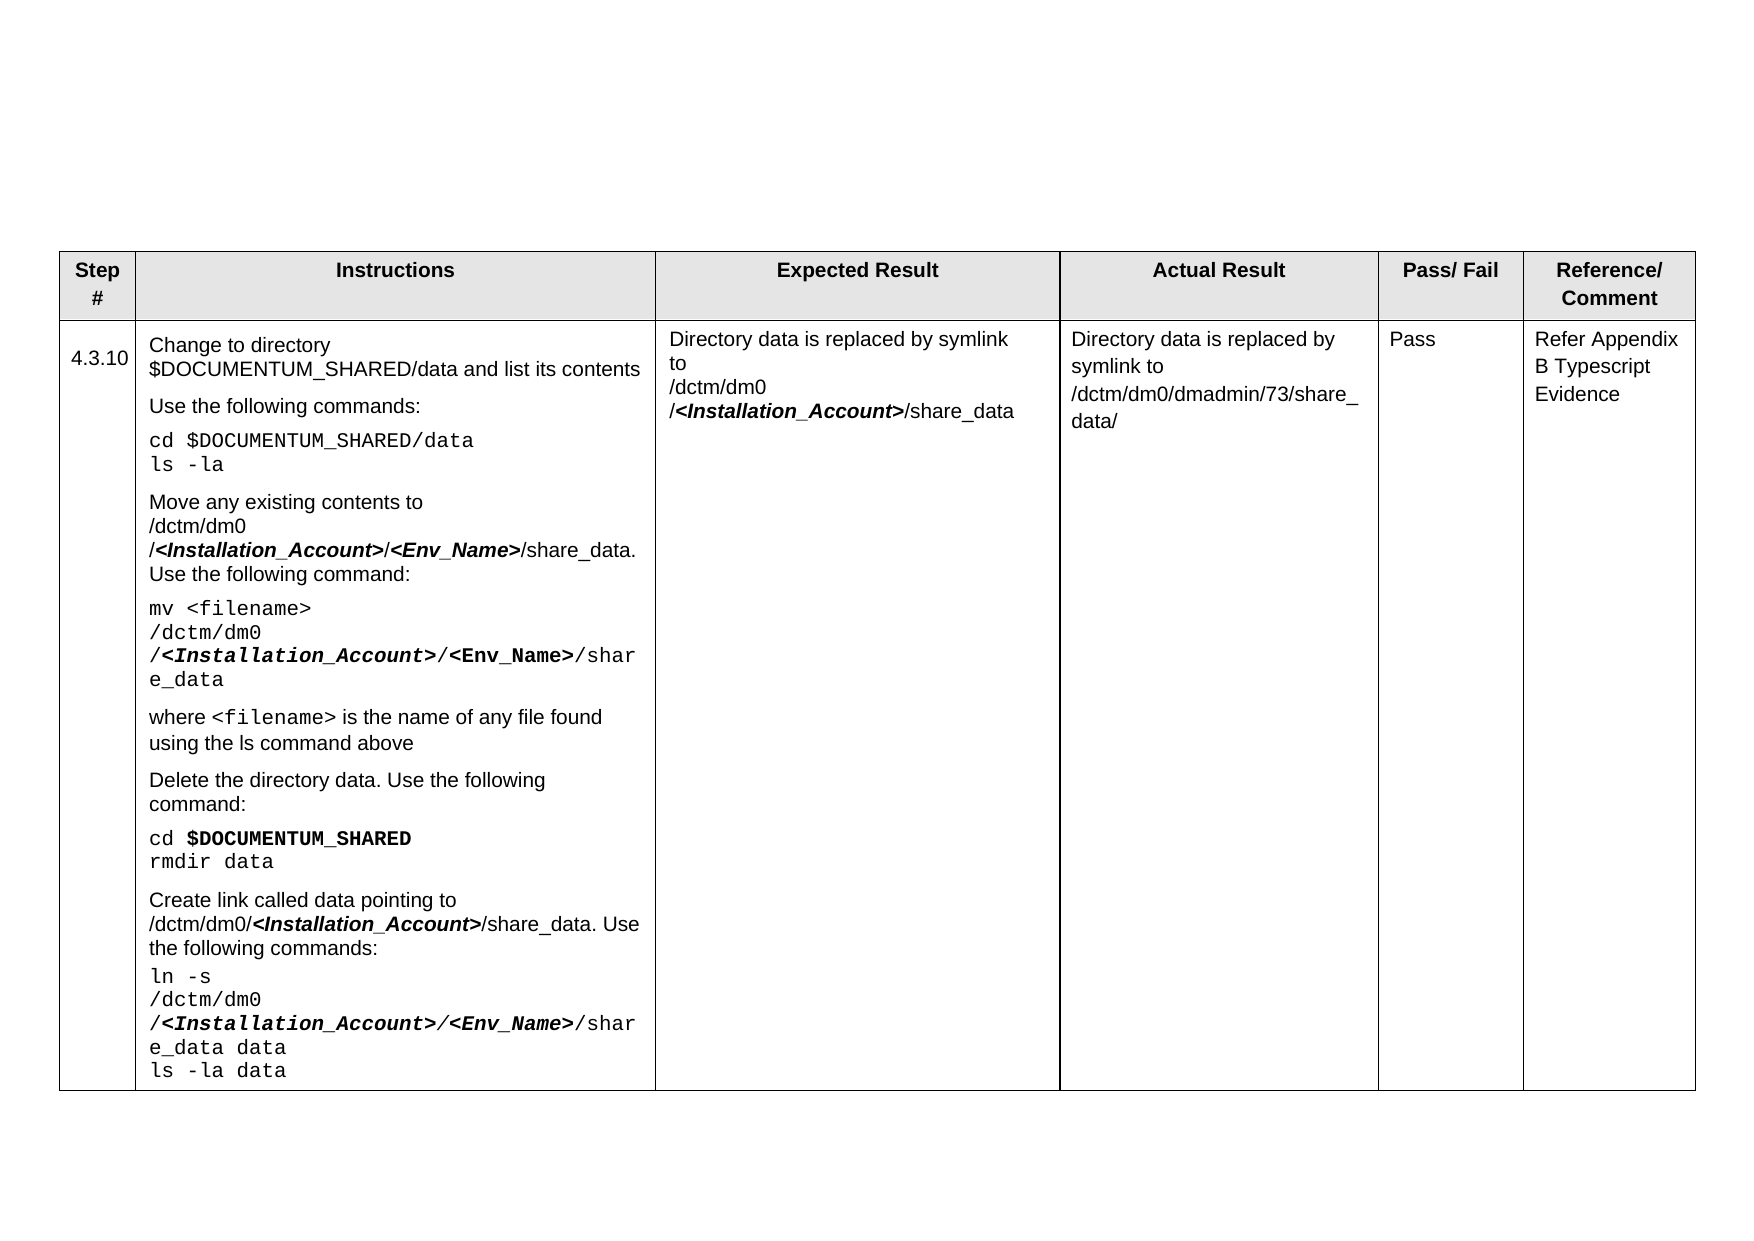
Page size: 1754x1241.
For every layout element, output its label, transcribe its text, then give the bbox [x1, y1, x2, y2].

table_header Actual Result [1061, 252, 1378, 319]
table_header Expected Result [656, 252, 1059, 319]
table_header Reference/ Comment [1524, 252, 1695, 319]
table_cell Refer Appendix B Typescript Evidence [1524, 321, 1695, 1090]
table_cell Pass [1379, 321, 1523, 1090]
table_cell [60, 321, 135, 1090]
table_cell Change to directory $DOCUMENTUM_SHARED/data and list its contents Use the following commands: cd $DOCUMENTUM_SHARED/data ls -la Move any existing contents to /dctm/dm0/<Installation_Account>/<Env_Name>/share_data. Use the following command: mv <filename> /dctm/dm0/<Installation_Account>/<Env_Name>/share_data where <filename> is the name of any file found using the ls command above Delete the directory data. Use the following command: cd $DOCUMENTUM_SHARED rmdir data Create link called data pointing to /dctm/dm0/<Installation_Account>/share_data. Use the following commands: ln -s /dctm/dm0/<Installation_Account>/<Env_Name>/share_data data ls -la data [136, 321, 655, 1090]
table_header Instructions [136, 252, 655, 319]
table_header Pass/ Fail [1379, 252, 1523, 319]
table_cell Directory data is replaced by symlink to /dctm/dm0/<Installation_Account>/share_data [656, 321, 1059, 1090]
table_cell Directory data is replaced by symlink to /dctm/dm0/dmadmin/73/share_data/ [1061, 321, 1378, 1090]
table_header Step # [60, 252, 135, 319]
